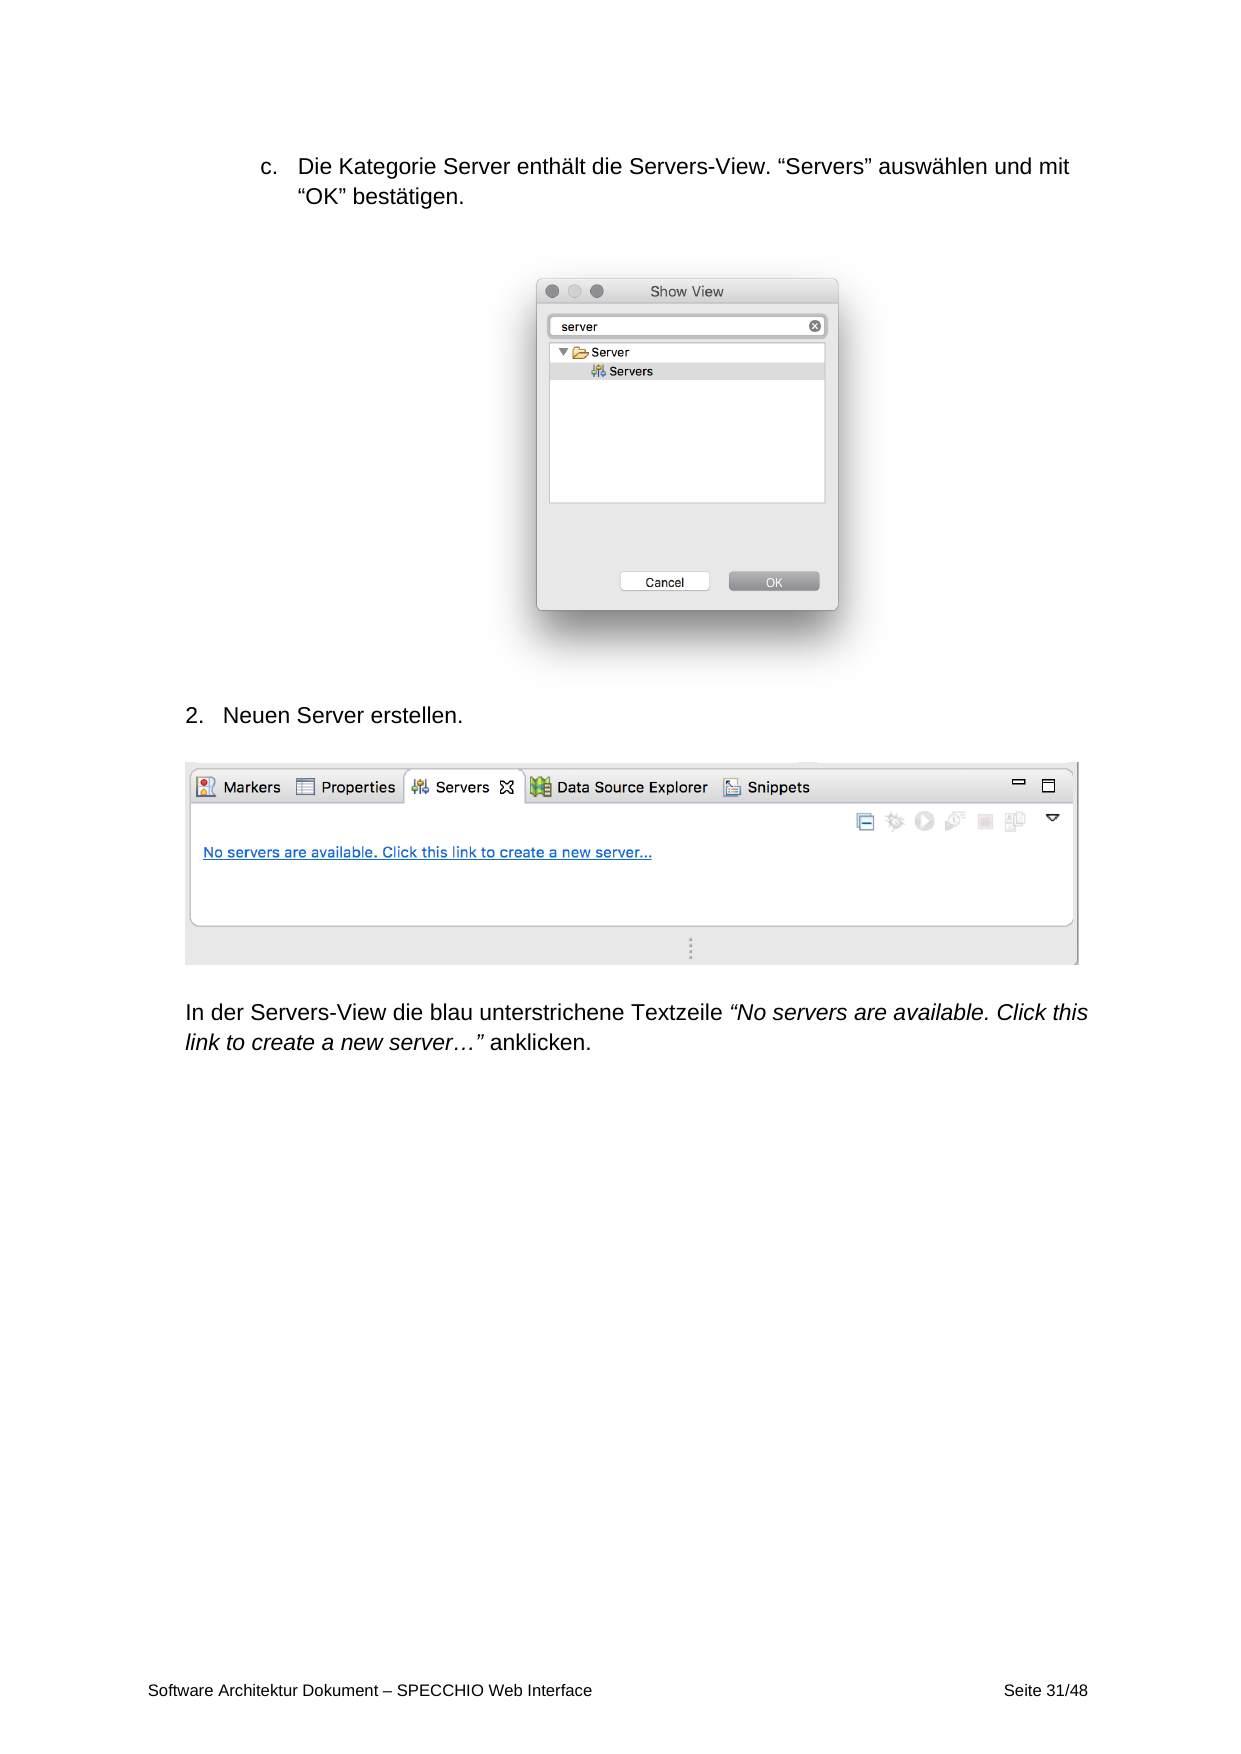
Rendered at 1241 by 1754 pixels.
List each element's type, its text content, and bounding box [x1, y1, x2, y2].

list Neuen Server erstellen. [185, 702, 1122, 728]
list Die Kategorie Server enthält die Servers-View. “Servers” auswählen und mit “OK” bestätigen. [260, 153, 1122, 209]
picture [185, 762, 1079, 965]
picture [474, 243, 900, 699]
